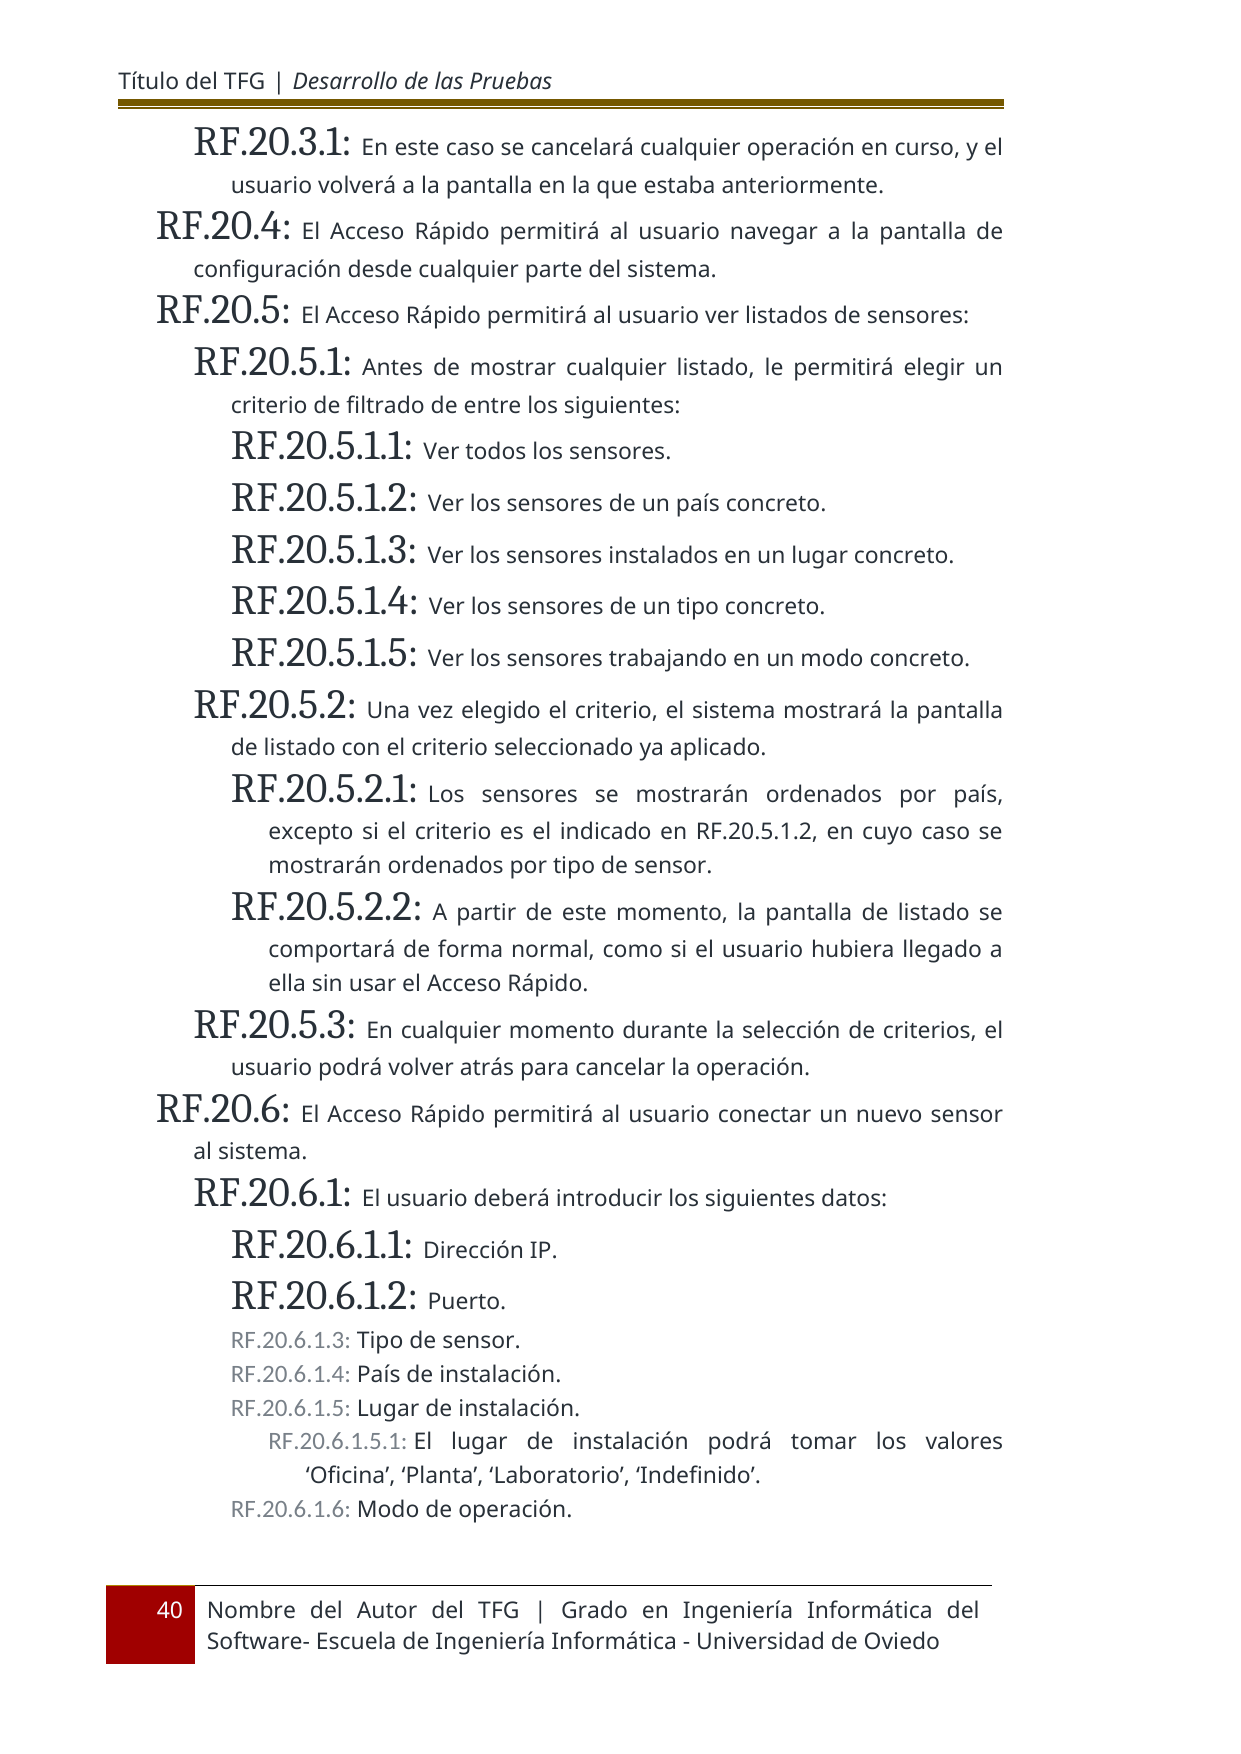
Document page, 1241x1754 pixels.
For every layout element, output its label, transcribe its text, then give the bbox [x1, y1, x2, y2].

list Dirección IP. [231, 1221, 1004, 1268]
list Una vez elegido el criterio, el sistema mostrará la pantalla de listado con el criterio seleccionado ya aplicado. [193, 681, 1004, 762]
list Modo de operación. [231, 1493, 1004, 1524]
list Tipo de sensor. [231, 1324, 1004, 1355]
list Ver los sensores trabajando en un modo concreto. [231, 629, 1004, 677]
list Lugar de instalación. [231, 1391, 1004, 1423]
list Ver los sensores de un país concreto. [231, 474, 1004, 522]
list El Acceso Rápido permitirá al usuario ver listados de sensores: [156, 286, 1004, 334]
list A partir de este momento, la pantalla de listado se comportará de forma normal, como si el usuario hubiera llegado a ella sin usar el Acceso Rápido. [231, 883, 1004, 998]
list En este caso se cancelará cualquier operación en curso, y el usuario volverá a la pantalla en la que estaba anteriormente. [193, 118, 1004, 200]
list Ver los sensores de un tipo concreto. [231, 577, 1004, 625]
list Ver los sensores instalados en un lugar concreto. [231, 526, 1004, 573]
list Ver todos los sensores. [231, 422, 1004, 470]
list País de instalación. [231, 1358, 1004, 1389]
list El Acceso Rápido permitirá al usuario navegar a la pantalla de configuración desde cualquier parte del sistema. [156, 202, 1004, 284]
list Puerto. [231, 1272, 1004, 1320]
list Antes de mostrar cualquier listado, le permitirá elegir un criterio de filtrado de entre los siguientes: [193, 338, 1004, 420]
list En cualquier momento durante la selección de criterios, el usuario podrá volver atrás para cancelar la operación. [193, 1001, 1004, 1082]
list El lugar de instalación podrá tomar los valores ‘Oficina’, ‘Planta’, ‘Laboratorio’, ‘Indefinido’. [268, 1425, 1004, 1490]
list El Acceso Rápido permitirá al usuario conectar un nuevo sensor al sistema. [156, 1085, 1004, 1166]
list El usuario deberá introducir los siguientes datos: [193, 1169, 1004, 1217]
list Los sensores se mostrarán ordenados por país, excepto si el criterio es el indicado en RF.20.5.1.2, en cuyo caso se mostrarán ordenados por tipo de sensor. [231, 765, 1004, 880]
